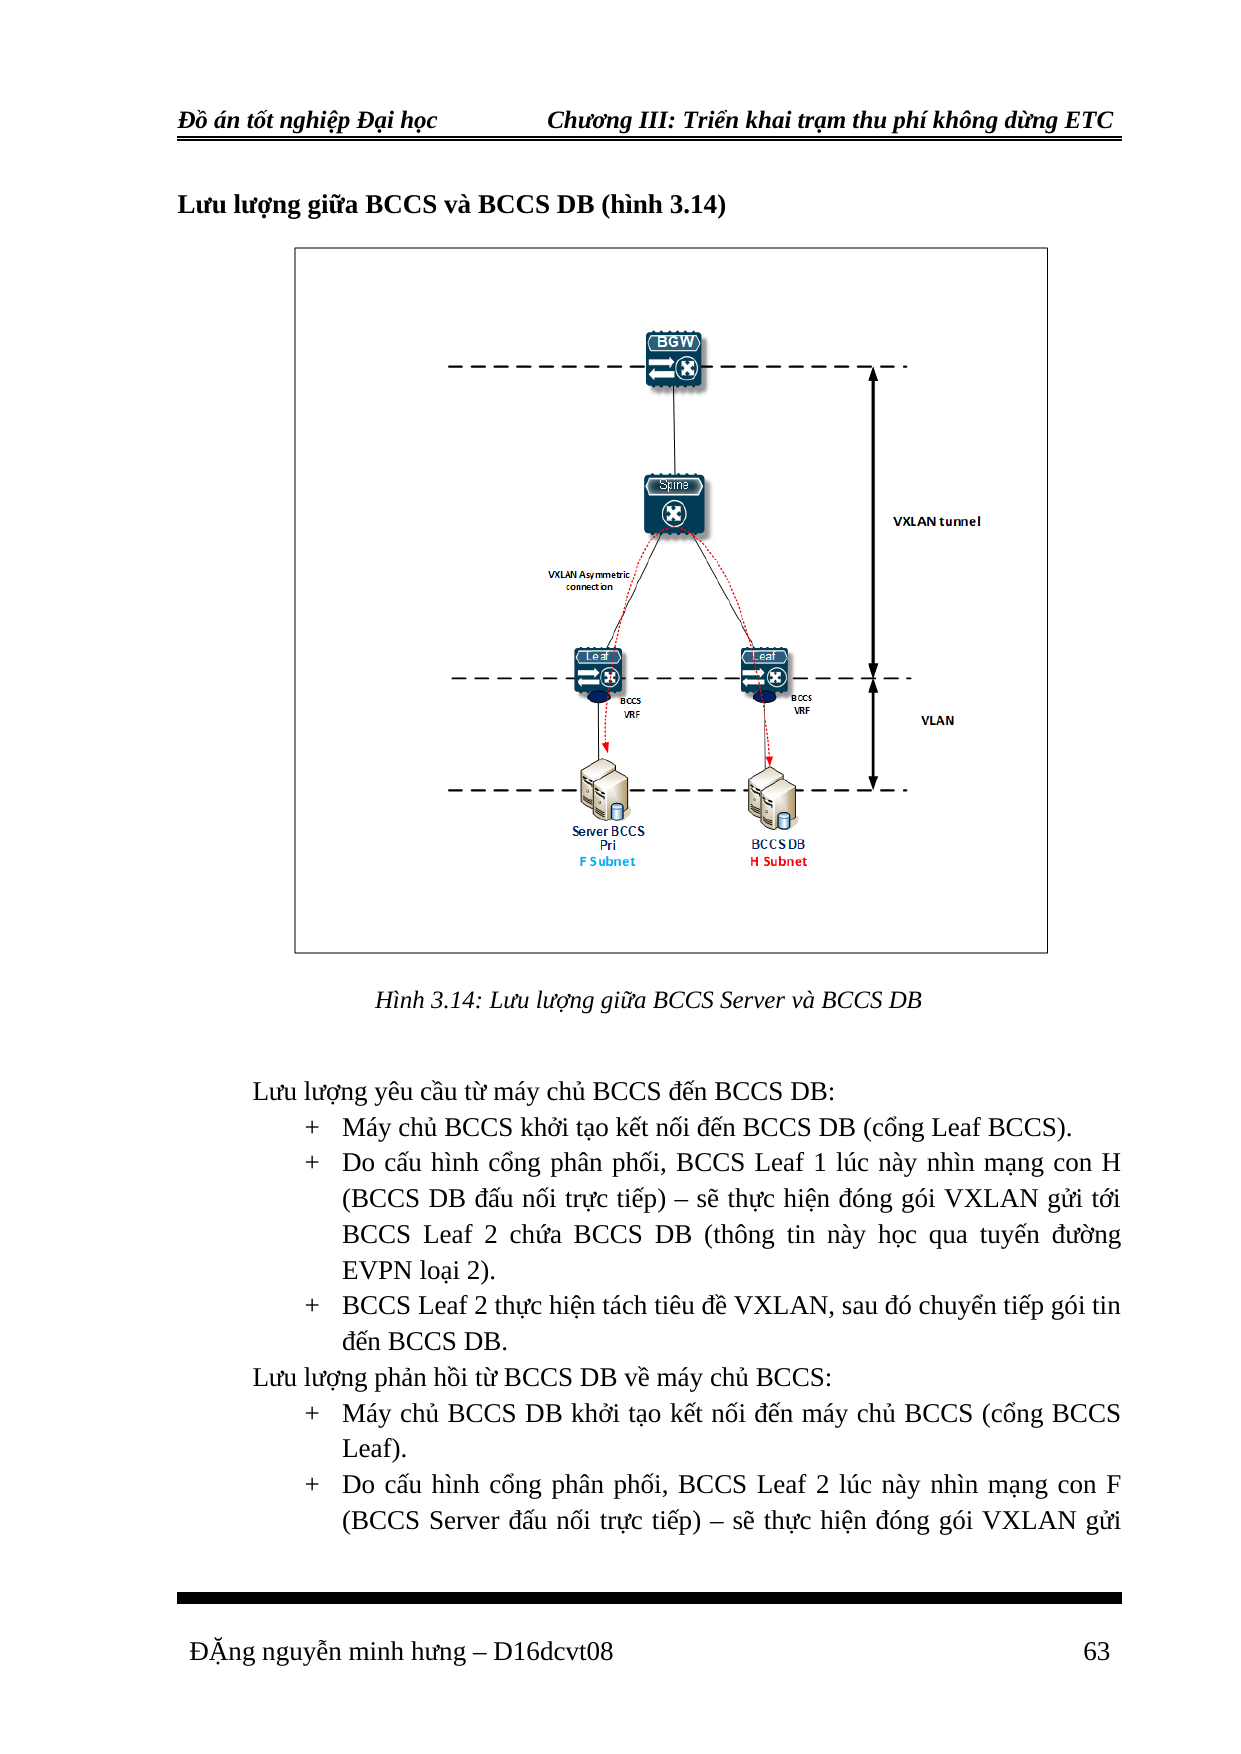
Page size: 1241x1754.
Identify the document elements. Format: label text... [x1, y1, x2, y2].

list BCCS Leaf 2 thực hiện tách tiêu đề VXLAN, sau đó chuyển tiếp gói tin đến BCCS DB. [304, 1289, 1122, 1356]
subtitle Hình 3.14: Lưu lượng giữa BCCS Server và BCCS DB [177, 985, 1122, 1014]
text Lưu lượng giữa BCCS và BCCS DB (hình 3.14) [177, 188, 1122, 220]
list Do cấu hình cổng phân phối, BCCS Leaf 1 lúc này nhìn mạng con H (BCCS DB đấu nối trực tiếp) – sẽ thực hiện đóng gói VXLAN gửi tới BCCS Leaf 2 chứa BCCS DB (thông tin này học qua tuyến đường EVPN loại 2). [304, 1147, 1122, 1285]
list Máy chủ BCCS DB khởi tạo kết nối đến máy chủ BCCS (cổng BCCS Leaf). [304, 1397, 1122, 1463]
list Lưu lượng phản hồi từ BCCS DB về máy chủ BCCS: [252, 1361, 1122, 1392]
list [304, 1468, 1122, 1535]
picture [289, 241, 1054, 960]
list Lưu lượng yêu cầu từ máy chủ BCCS đến BCCS DB: [252, 1075, 1122, 1106]
list Máy chủ BCCS khởi tạo kết nối đến BCCS DB (cổng Leaf BCCS). [304, 1111, 1122, 1142]
